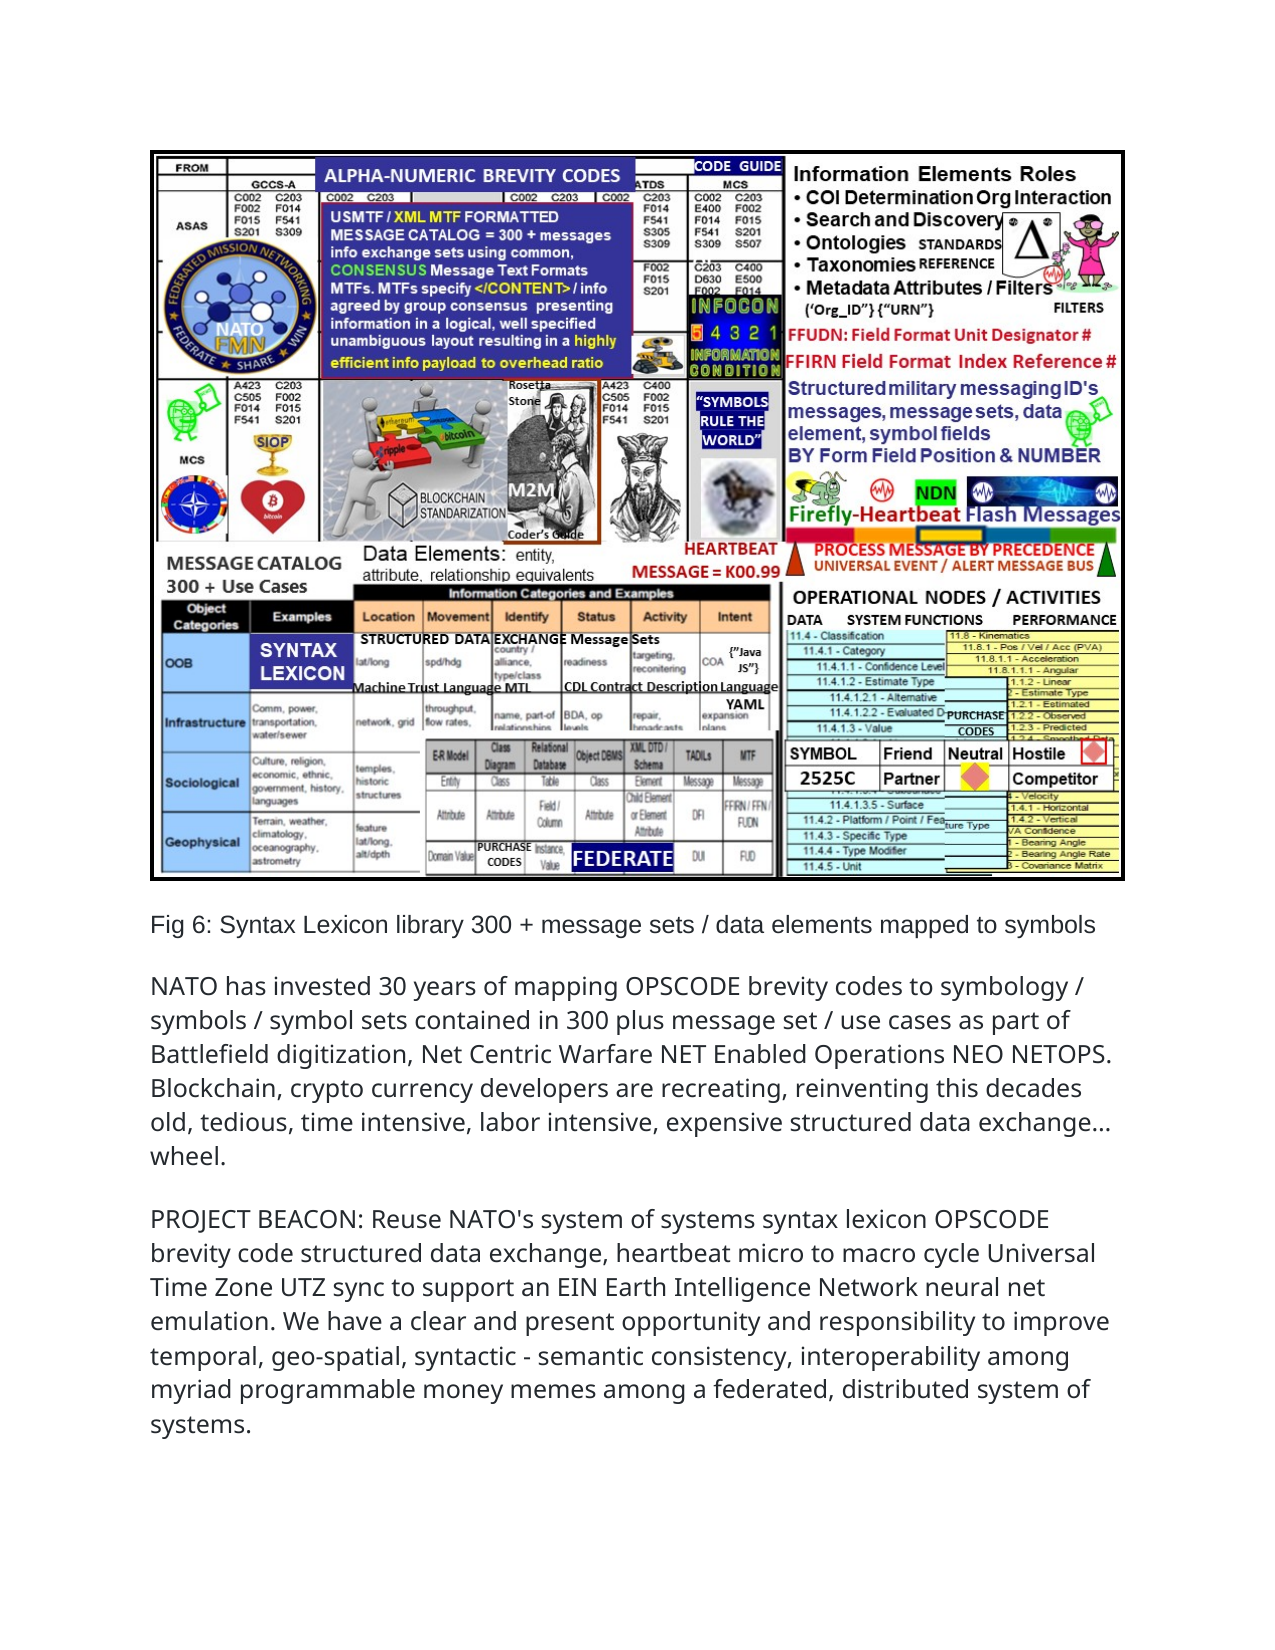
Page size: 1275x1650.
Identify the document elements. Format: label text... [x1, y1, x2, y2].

text NATO has invested 30 years of mapping OPSCODE brevity codes to symbology / symbols / symbol sets contained in 300 plus message set / use cases as part of Battlefield digitization, Net Centric Warfare NET Enabled Operations NEO NETOPS. Blockchain, crypto currency developers are recreating, reinventing this decades old, tedious, time intensive, labor intensive, expensive structured data exchange… wheel. [150, 968, 1125, 1173]
text Fig 6: Syntax Lexicon library 300 + message sets / data elements mapped to symbols [150, 910, 1125, 939]
text PROJECT BEACON: Reuse NATO's system of systems syntax lexicon OPSCODE brevity code structured data exchange, heartbeat micro to macro cycle Universal Time Zone UTZ sync to support an EIN Earth Intelligence Network neural net emulation. We have a clear and present opportunity and responsibility to improve temporal, geo-spatial, syntactic - semantic consistency, interoperability among myriad programmable money memes among a federated, distributed system of systems. [252, 1202, 1125, 1440]
picture [154, 154, 1121, 877]
